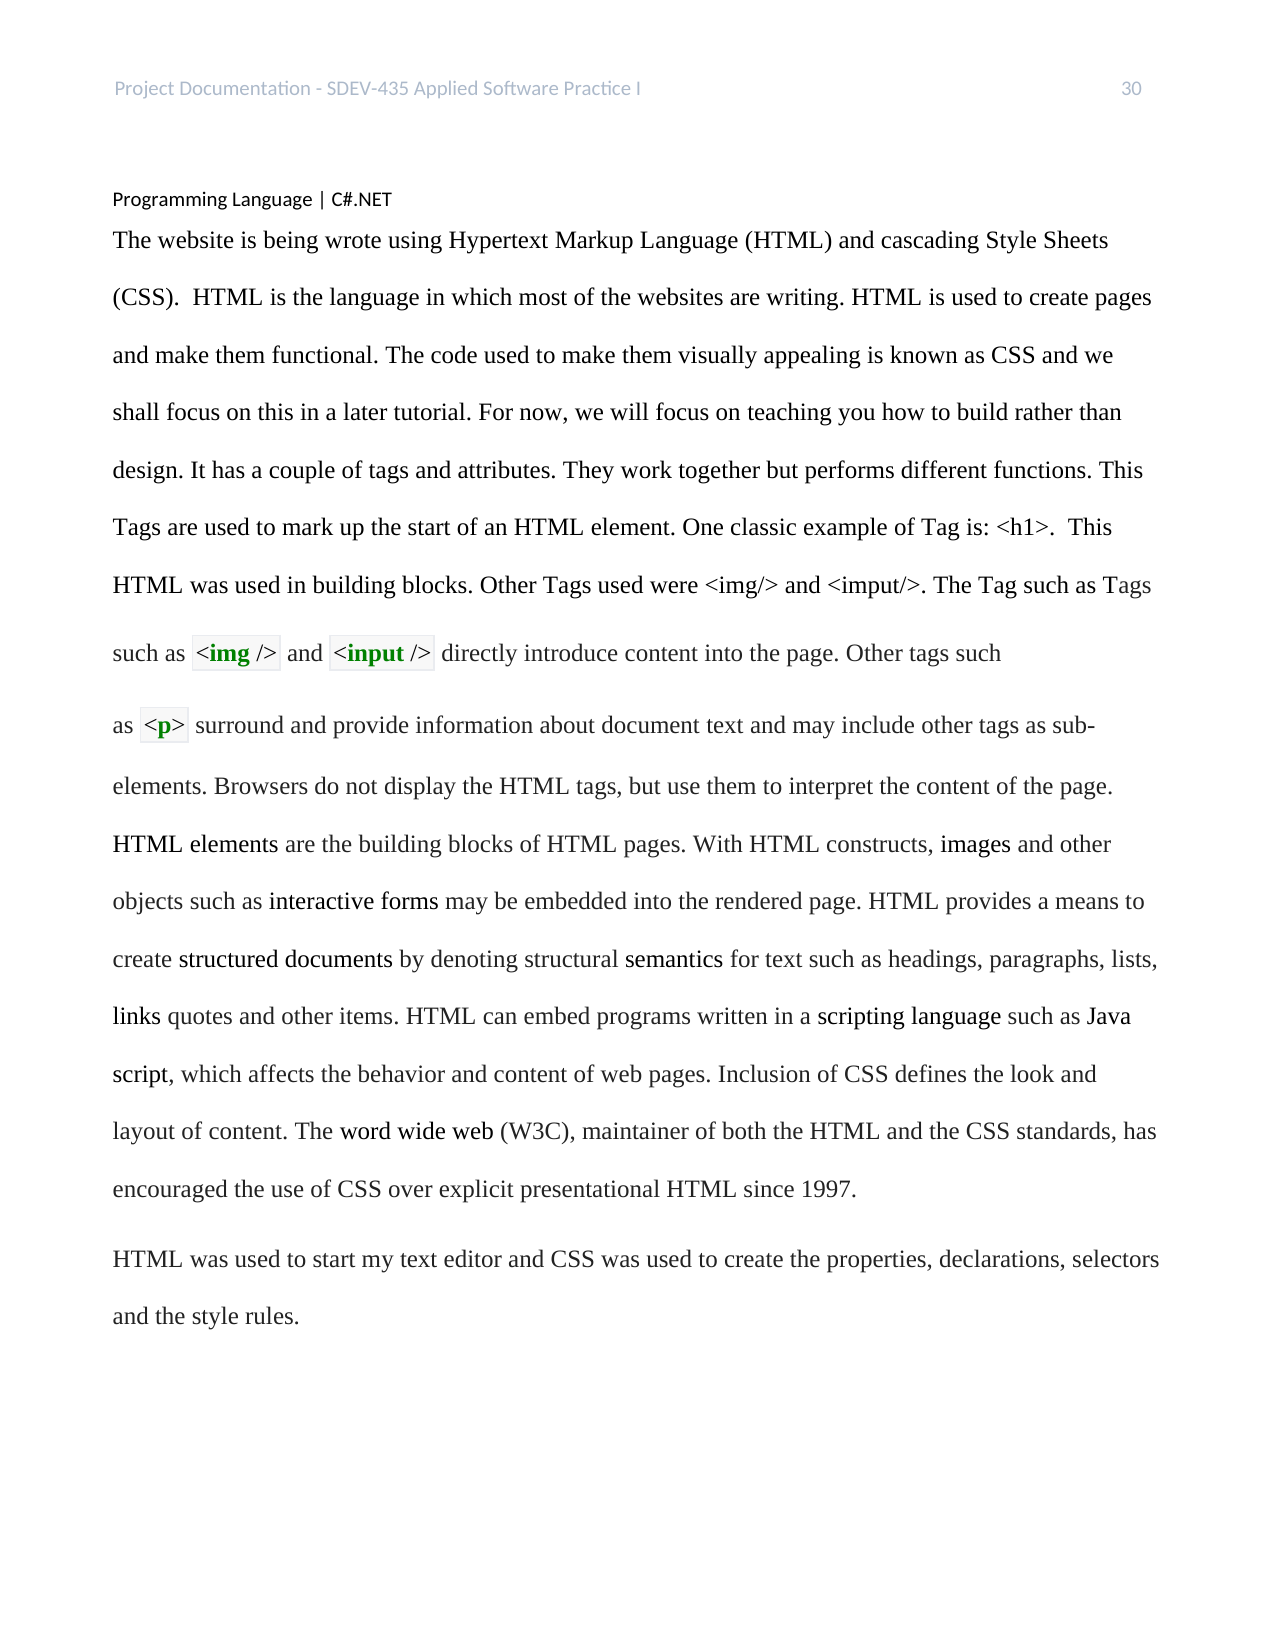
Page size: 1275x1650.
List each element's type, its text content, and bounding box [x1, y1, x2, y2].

text The website is being wrote using Hypertext Markup Language (HTML) and cascading Style Sheets (CSS). HTML is the language in which most of the websites are writing. HTML is used to create pages and make them functional. The code used to make them visually appealing is known as CSS and we shall focus on this in a later tutorial. For now, we will focus on teaching you how to build rather than design. It has a couple of tags and attributes. They work together but performs different functions. This Tags are used to mark up the start of an HTML element. One classic example of Tag is: <h1>. This HTML was used in building blocks. Other Tags used were <img/> and <imput/>. The Tag such as Tags such as <img /> and <input /> directly introduce content into the page. Other tags such as <p> surround and provide information about document text and may include other tags as sub-elements. Browsers do not display the HTML tags, but use them to interpret the content of the page. HTML elements are the building blocks of HTML pages. With HTML constructs, images and other objects such as interactive forms may be embedded into the rendered page. HTML provides a means to create structured documents by denoting structural semantics for text such as headings, paragraphs, lists, links quotes and other items. HTML can embed programs written in a scripting language such as Java script, which affects the behavior and content of web pages. Inclusion of CSS defines the look and layout of content. The word wide web (W3C), maintainer of both the HTML and the CSS standards, has encouraged the use of CSS over explicit presentational HTML since 1997. [112, 225, 1162, 1203]
text HTML was used to start my text editor and CSS was used to create the properties, declarations, selectors and the style rules. [112, 1244, 1162, 1330]
